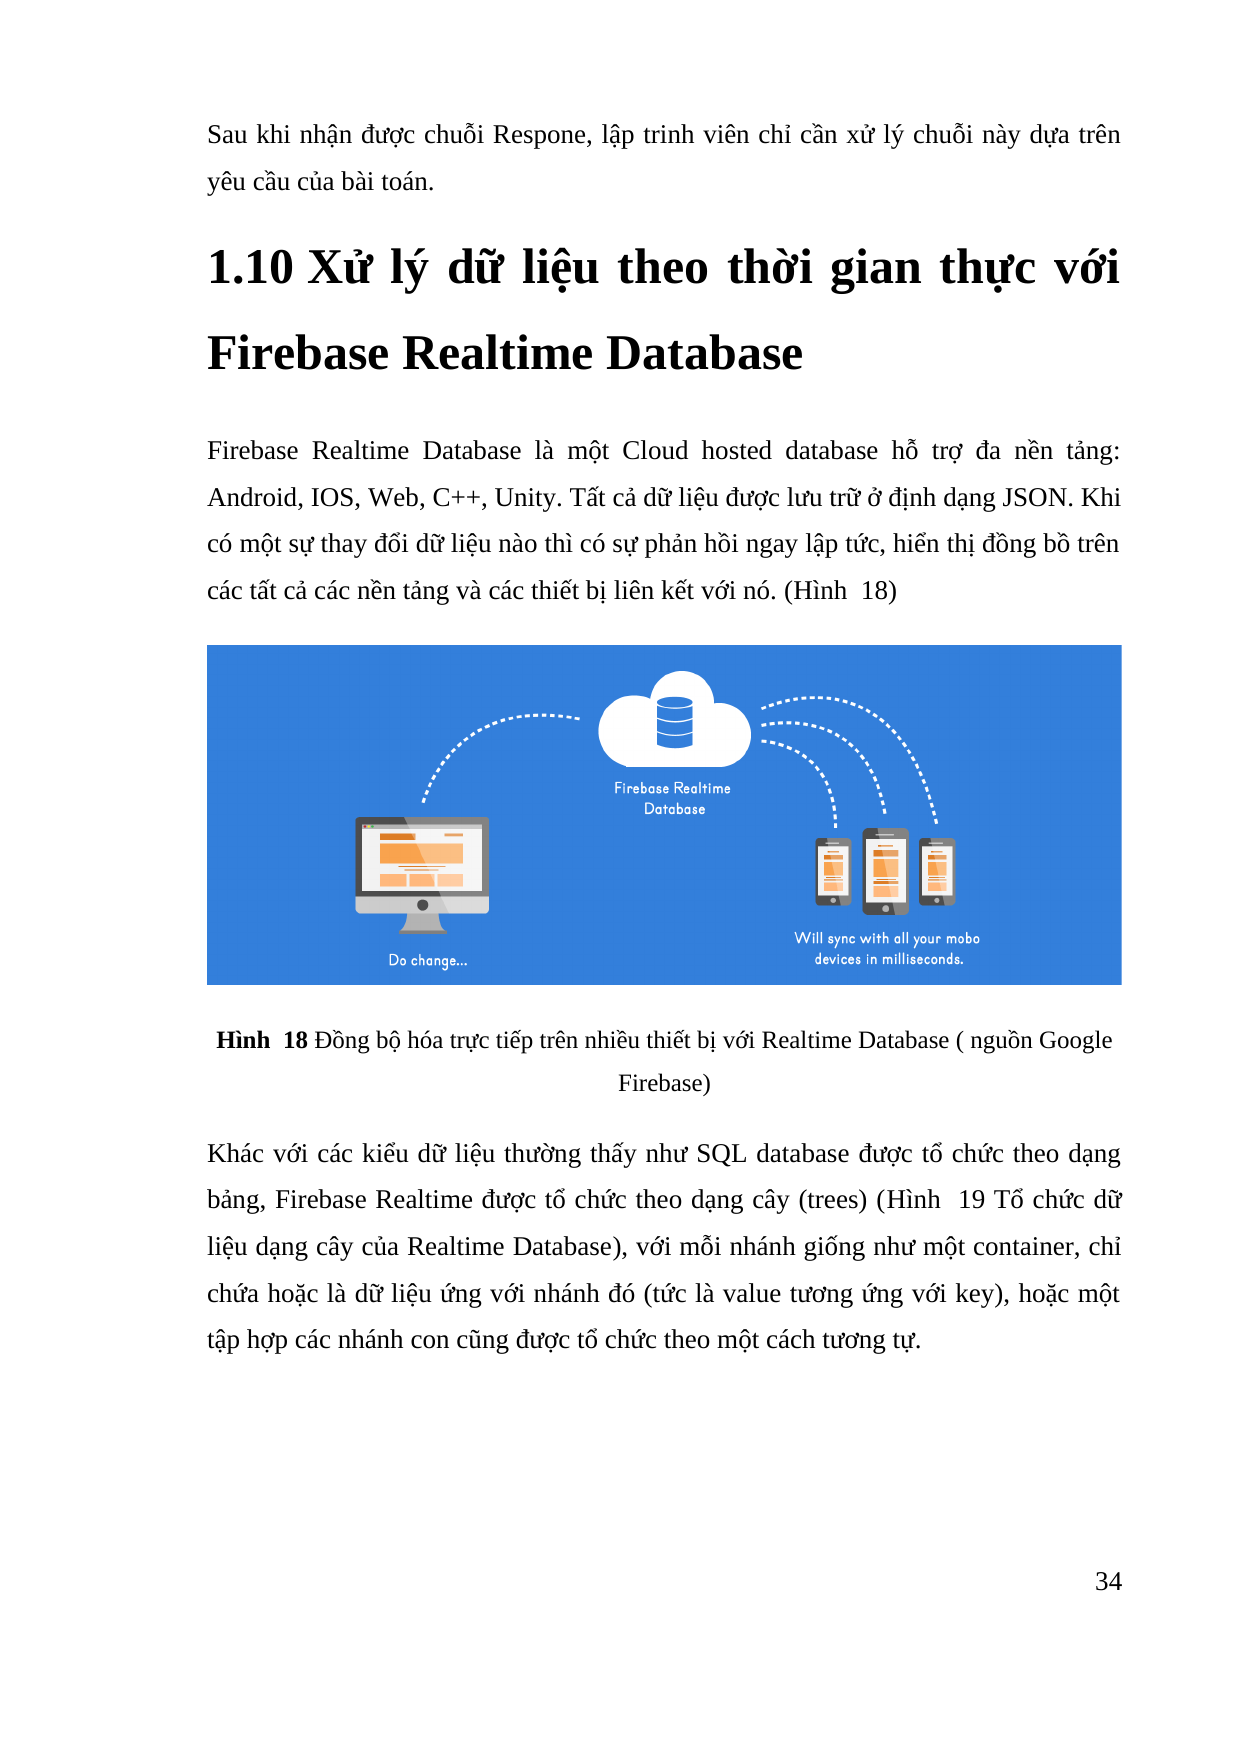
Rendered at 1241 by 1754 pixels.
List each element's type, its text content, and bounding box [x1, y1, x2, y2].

text Khác với các kiểu dữ liệu thường thấy như SQL database được tổ chức theo dạng bảng, Firebase Realtime được tổ chức theo dạng cây (trees) (Hình 19), với mỗi nhánh giống như một container, chỉ chứa hoặc là dữ liệu ứng với nhánh đó (tức là value tương ứng với key), hoặc một tập hợp các nhánh con cũng được tổ chức theo một cách tương tự. [207, 1137, 1122, 1354]
text Firebase Realtime Database là một Cloud hosted database hỗ trợ đa nền tảng: Android, IOS, Web, C++, Unity. Tất cả dữ liệu được lưu trữ ở định dạng JSON. Khi có một sự thay đổi dữ liệu nào thì có sự phản hồi ngay lập tức, hiển thị đồng bồ trên các tất cả các nền tảng và các thiết bị liên kết với nó. (Hình 18) [207, 434, 1122, 605]
text Hình 18 Đồng bộ hóa trực tiếp trên nhiều thiết bị với Realtime Database ( nguồn Google Firebase) [207, 1025, 1122, 1097]
text Sau khi nhận được chuỗi Respone, lập trinh viên chỉ cần xử lý chuỗi này dựa trên yêu cầu của bài toán. [207, 118, 1122, 196]
picture [207, 645, 1122, 985]
subtitle Xử lý dữ liệu theo thời gian thực với Firebase Realtime Database [207, 236, 1122, 380]
